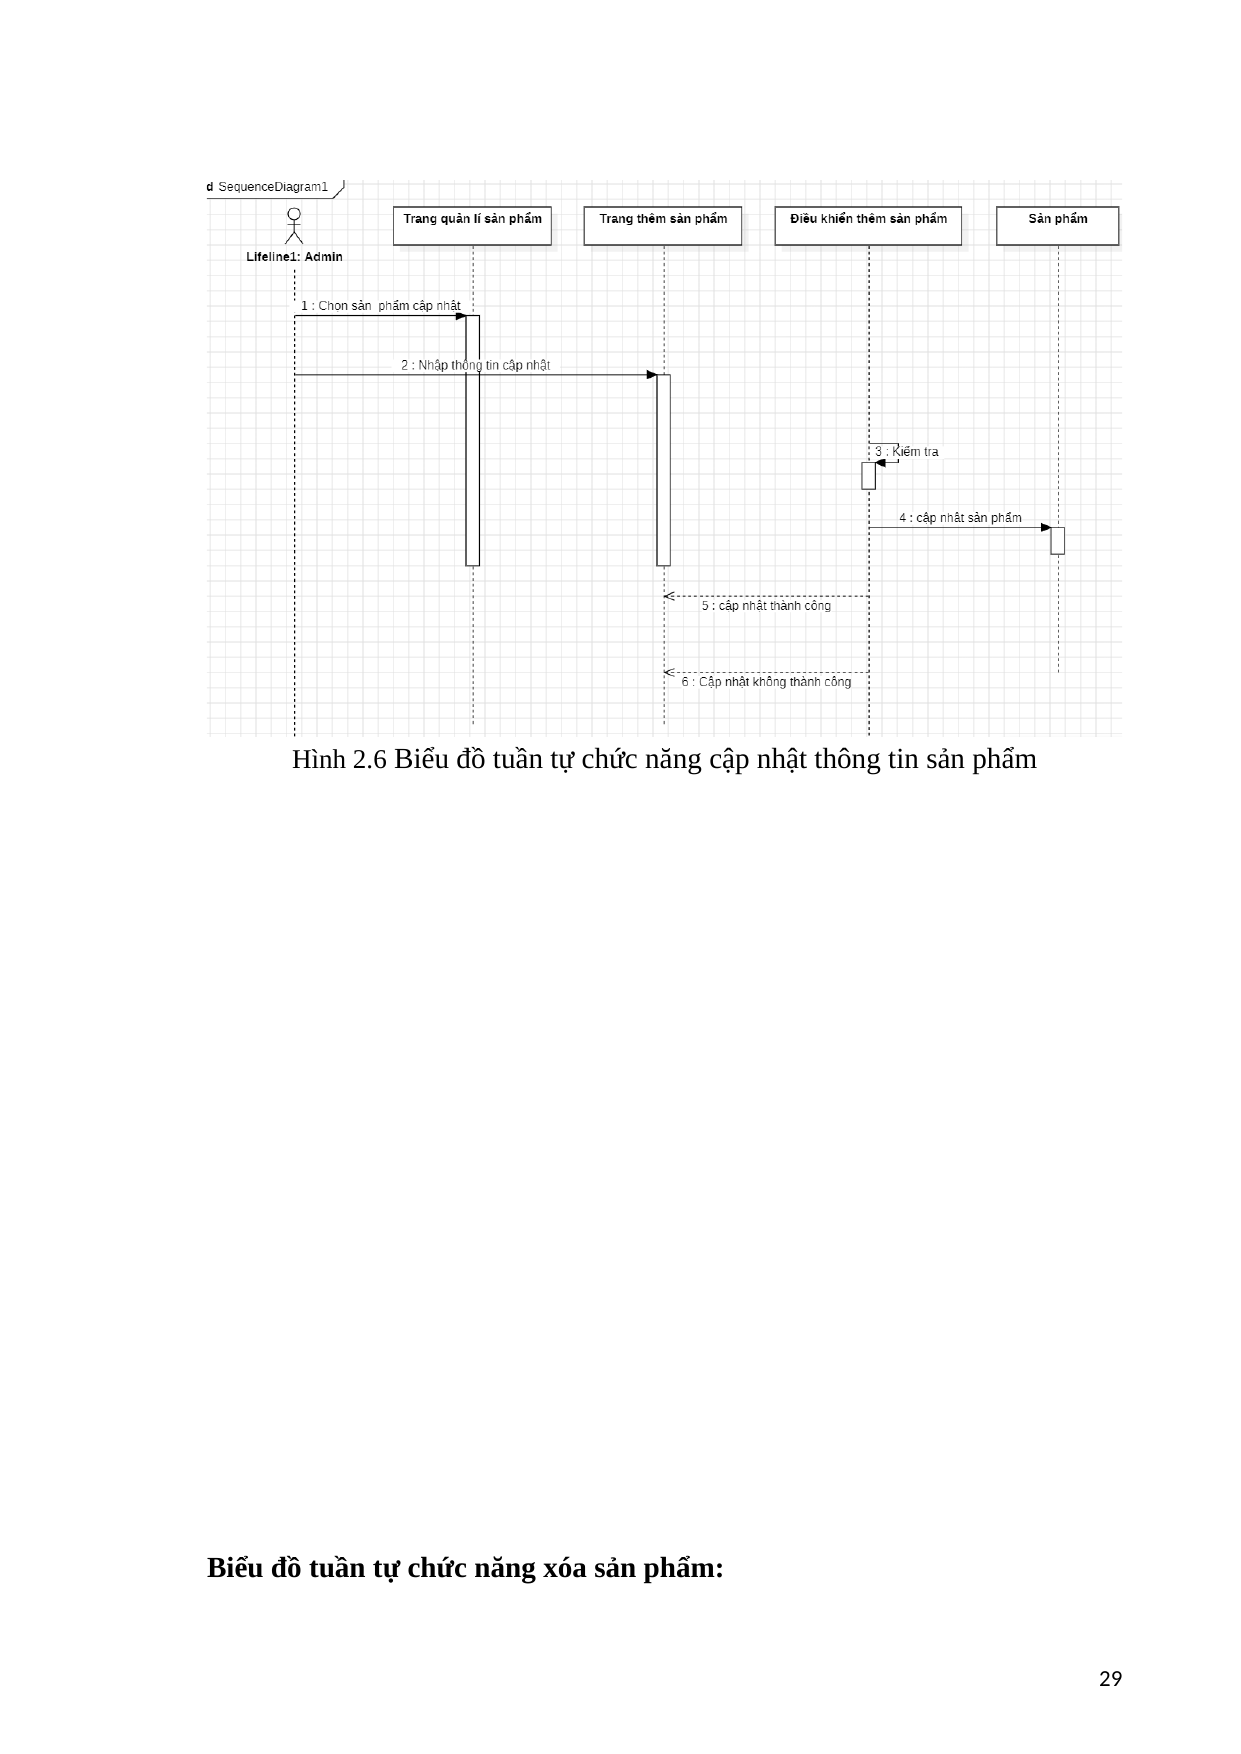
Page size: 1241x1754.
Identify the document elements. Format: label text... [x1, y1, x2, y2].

picture [206, 180, 1123, 737]
text Biểu đồ tuần tự chức năng xóa sản phẩm: [207, 1551, 1122, 1584]
text Hình 2.6 Biểu đồ tuần tự chức năng cập nhật thông tin sản phẩm [207, 741, 1122, 775]
